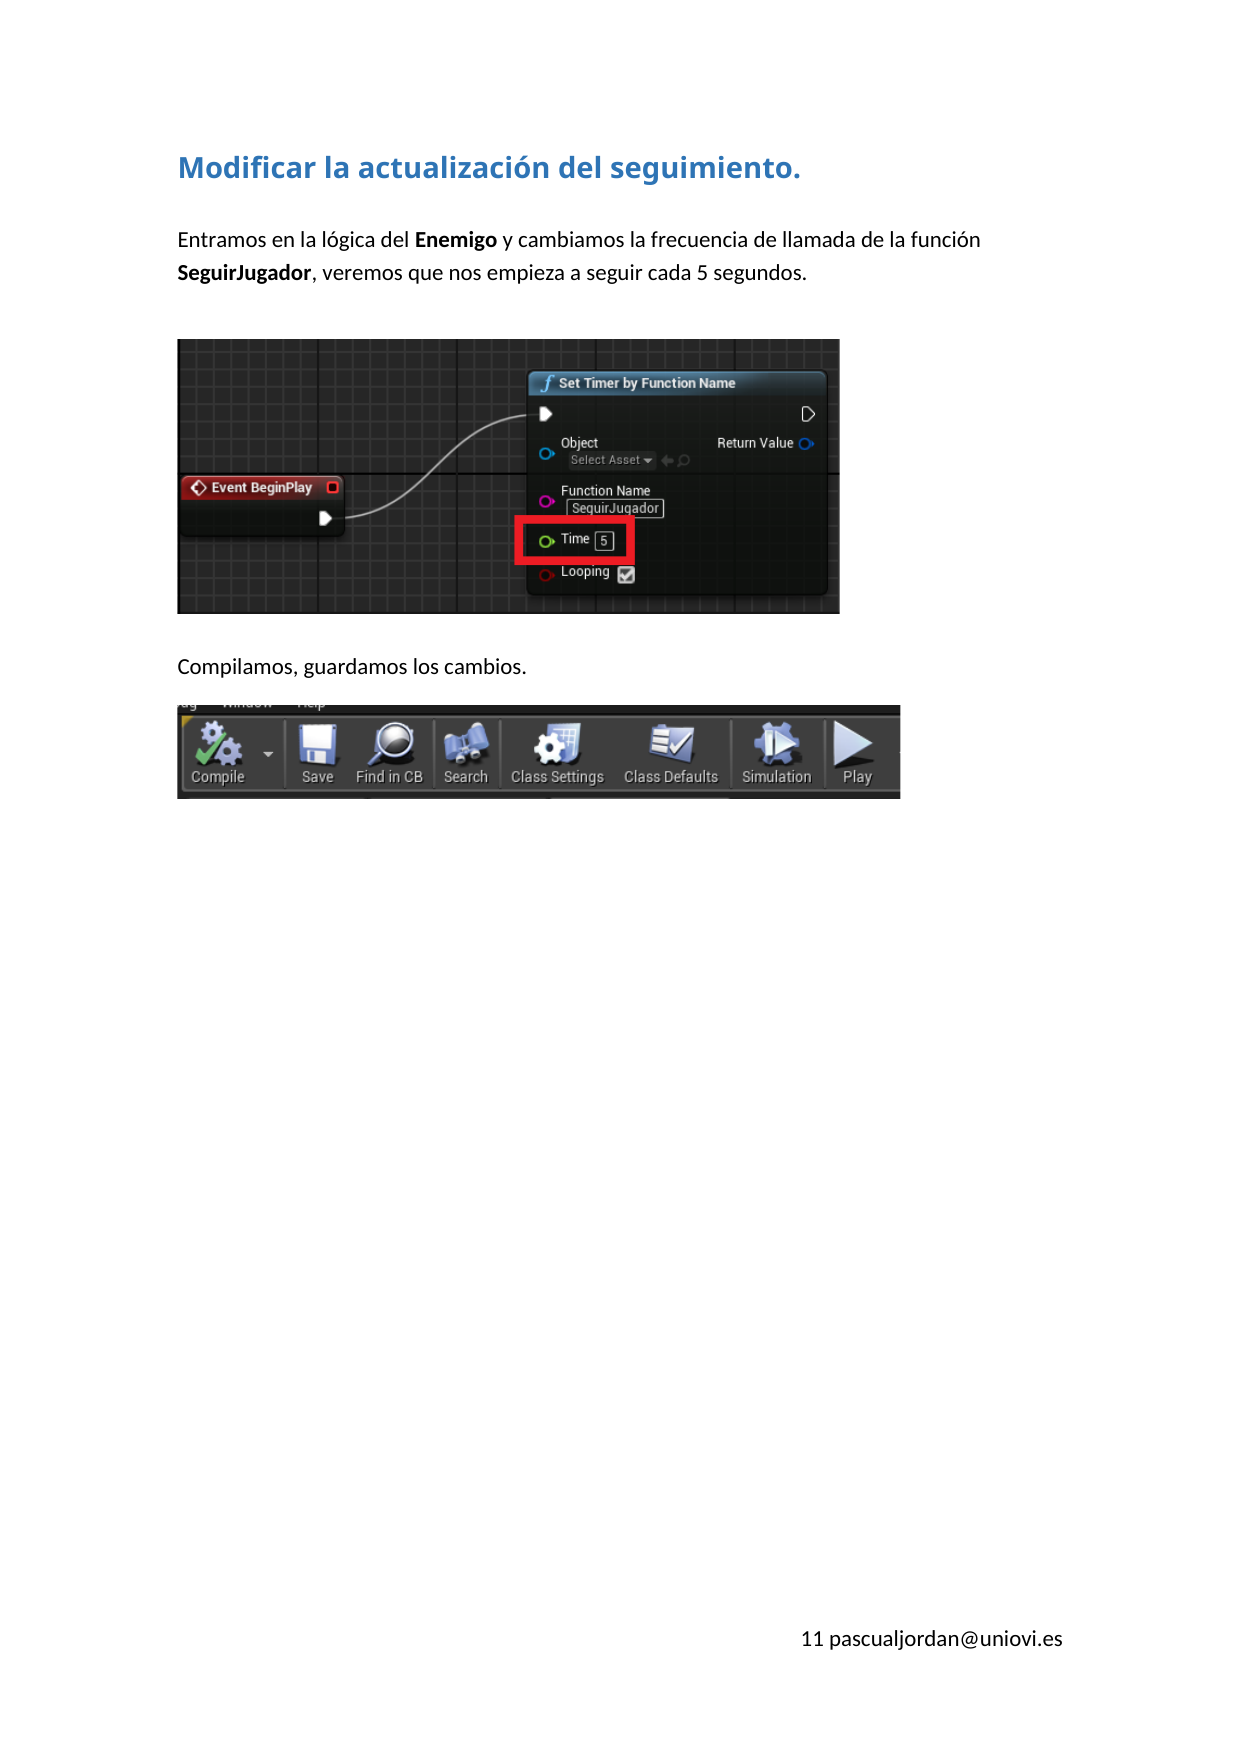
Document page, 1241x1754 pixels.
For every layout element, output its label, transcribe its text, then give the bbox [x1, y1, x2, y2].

subtitle Modificar la actualización del seguimiento. [177, 148, 1063, 187]
picture [177, 339, 840, 614]
text Entramos en la lógica del Enemigo y cambiamos la frecuencia de llamada de la función SeguirJugador, veremos que nos empieza a seguir cada 5 segundos. [177, 193, 1063, 286]
text Compilamos, guardamos los cambios. [177, 620, 1063, 680]
picture [177, 705, 901, 799]
